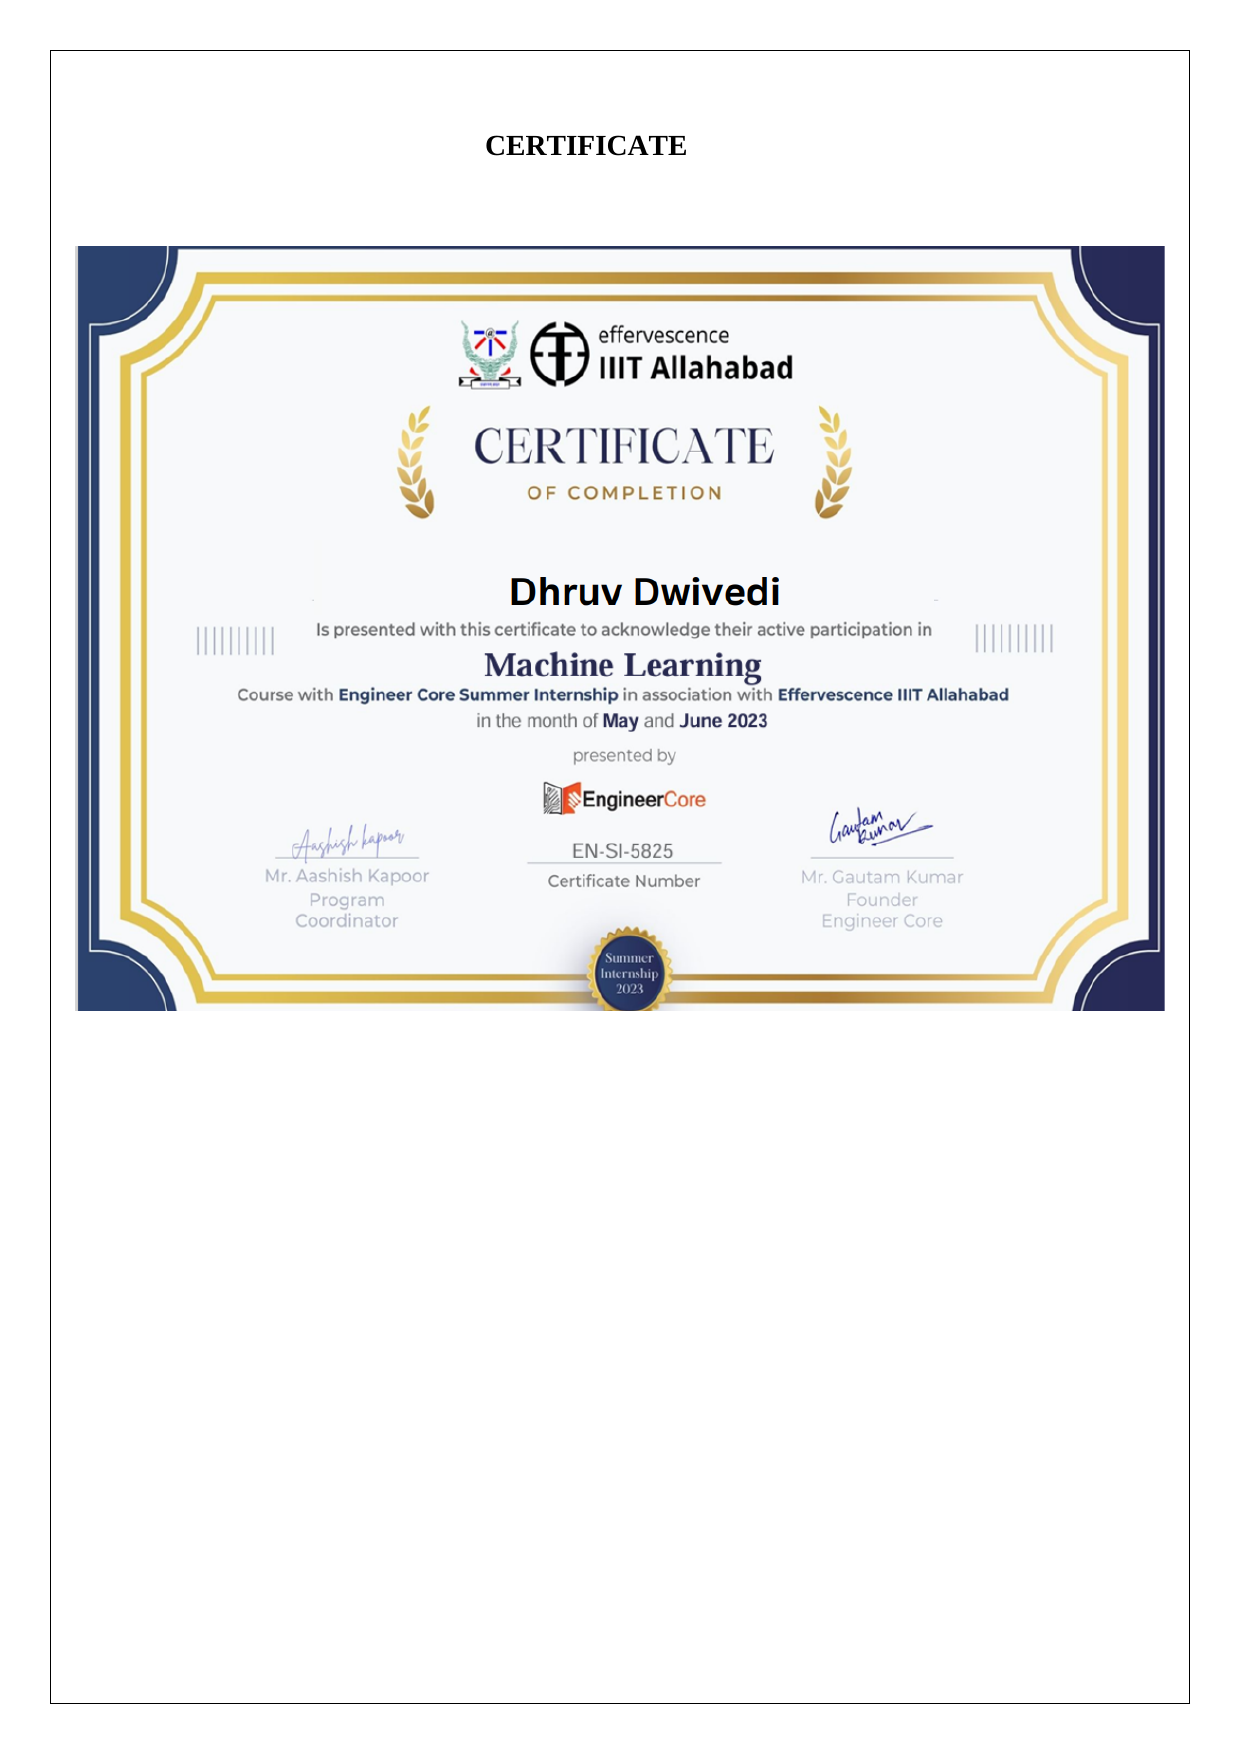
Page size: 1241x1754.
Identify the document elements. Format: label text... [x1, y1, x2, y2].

picture [75, 246, 1165, 1011]
text CERTIFICATE [375, 128, 1165, 162]
